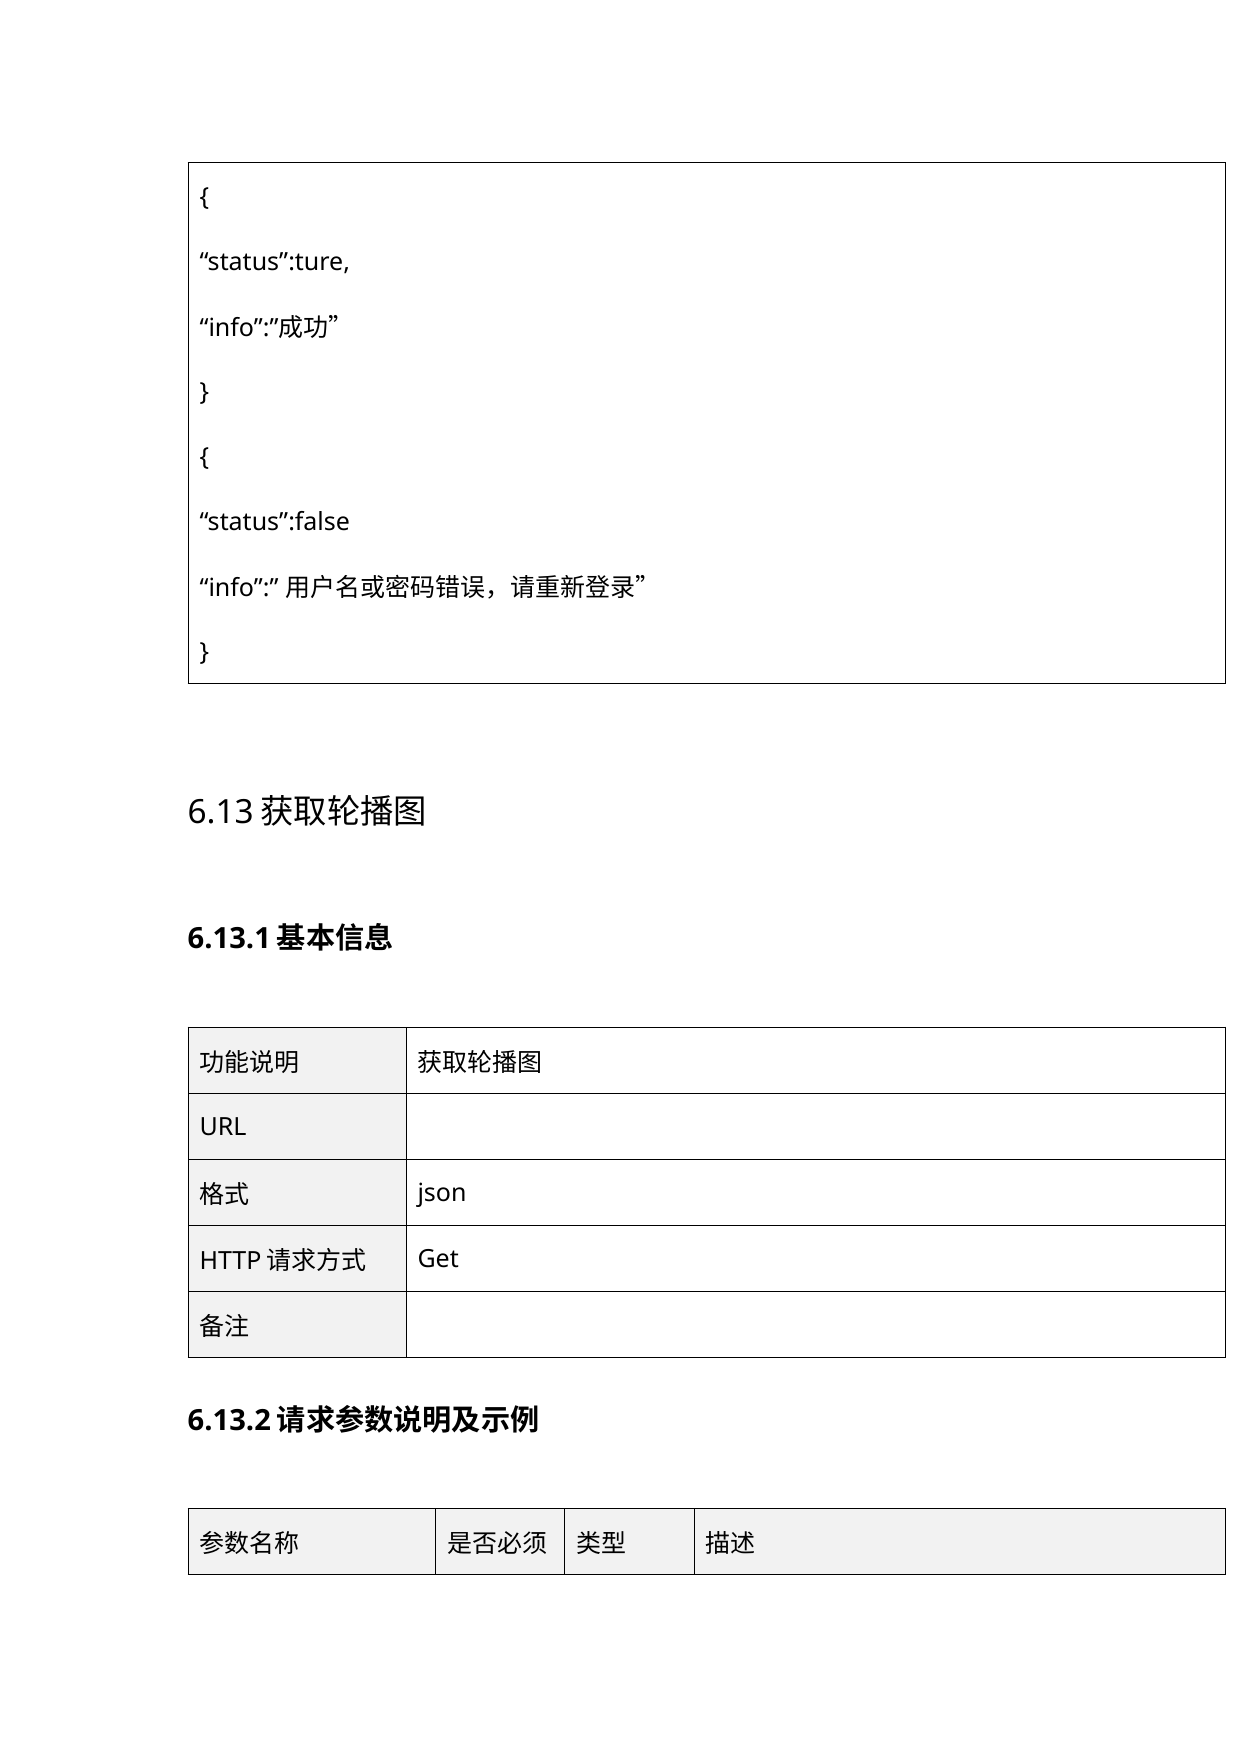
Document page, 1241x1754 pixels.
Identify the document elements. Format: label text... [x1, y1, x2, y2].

table_cell [407, 1094, 1225, 1159]
table_cell 格式 [189, 1160, 406, 1225]
table_cell { “status”:ture, “info”:”成功” } { “status”:false “info”:” 用户名或密码错误，请重新登录” } [189, 163, 1225, 683]
table_cell [407, 1292, 1225, 1357]
table_cell 备注 [189, 1292, 406, 1357]
table_header 参数名称 [189, 1509, 435, 1574]
table_header 描述 [695, 1509, 1225, 1574]
table_header 功能说明 [189, 1028, 406, 1093]
table_cell URL [189, 1094, 406, 1159]
table_cell HTTP请求方式 [189, 1226, 406, 1291]
subtitle 6.13获取轮播图 [187, 776, 1053, 841]
table_header 类型 [565, 1509, 694, 1574]
table_header 是否必须 [436, 1509, 564, 1574]
table_cell json [407, 1160, 1225, 1225]
subtitle 6.13.1基本信息 [187, 903, 1053, 968]
table_cell Get [407, 1226, 1225, 1291]
table_header 获取轮播图 [407, 1028, 1225, 1093]
subtitle 6.13.2请求参数说明及示例 [187, 1385, 1053, 1450]
